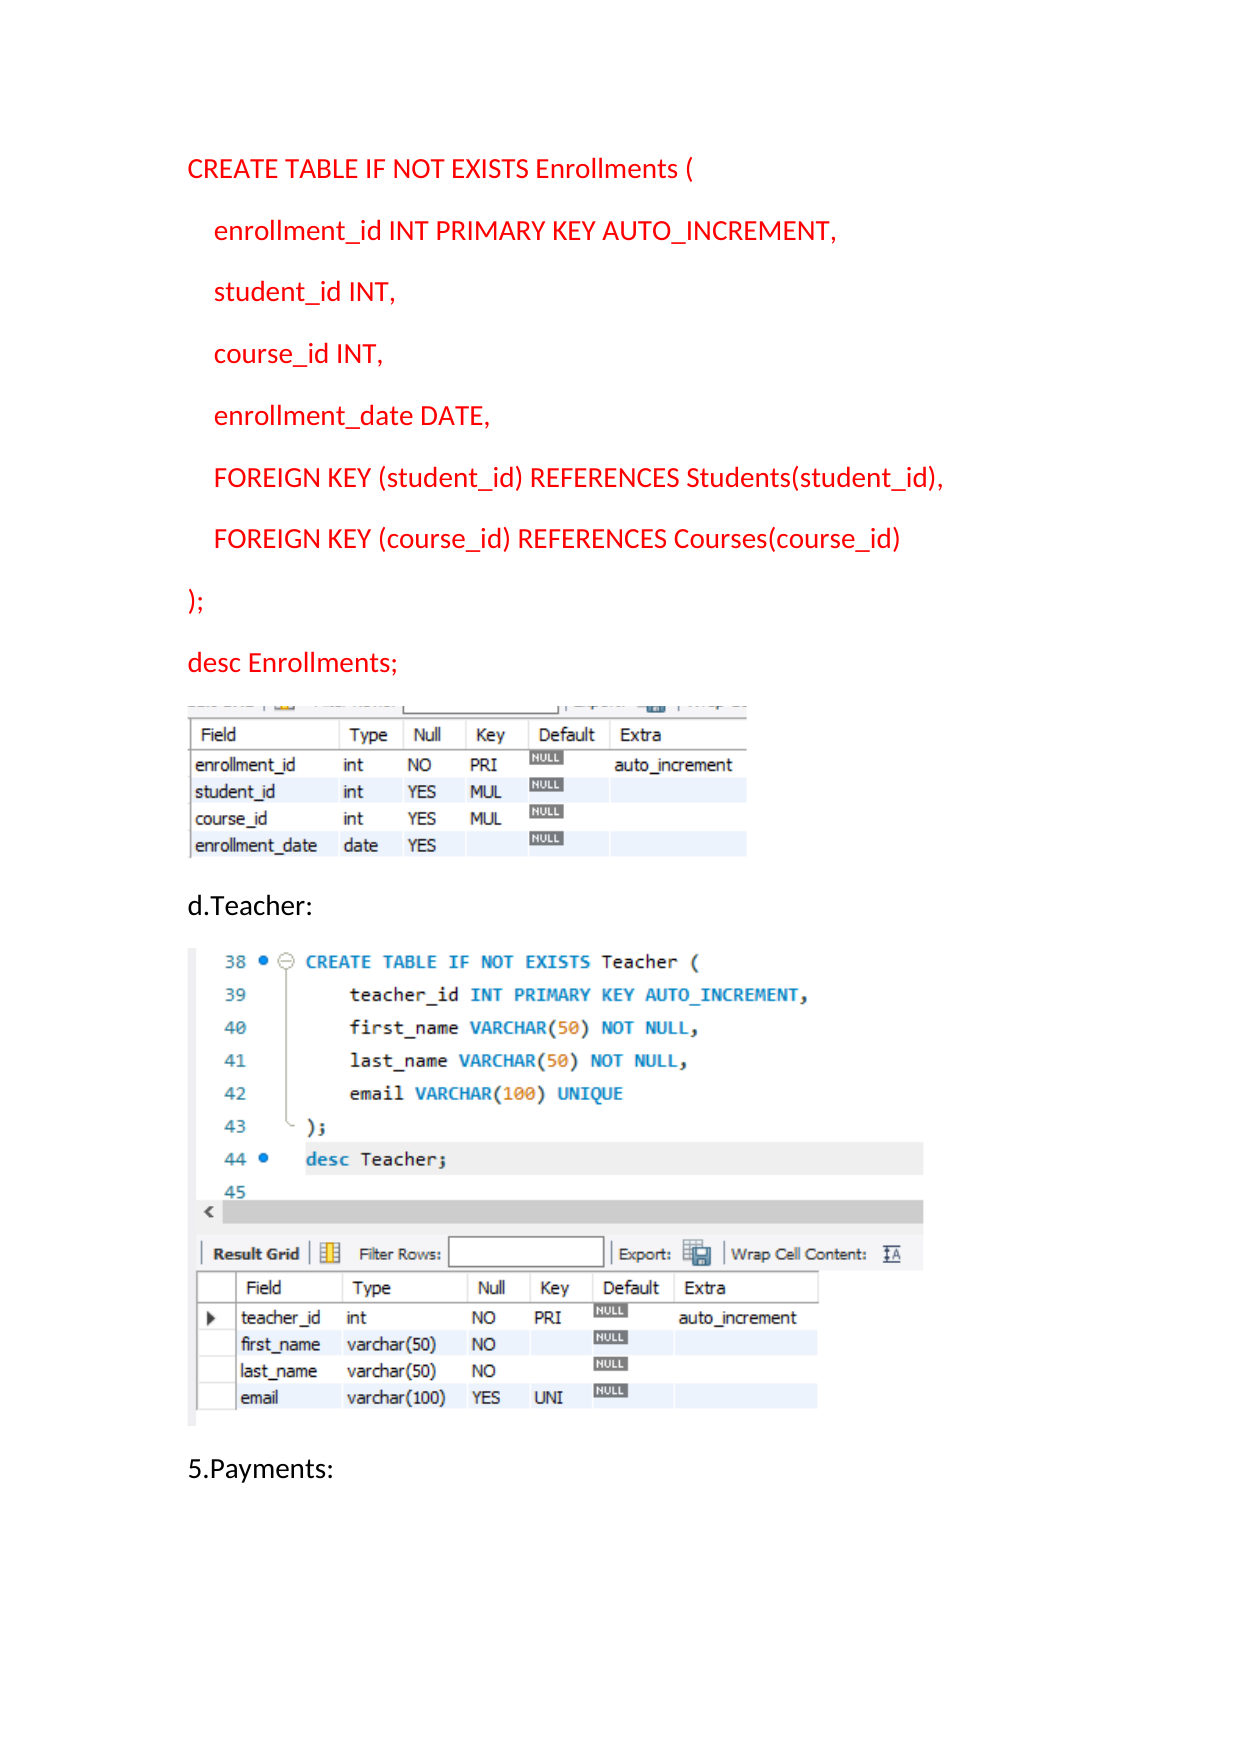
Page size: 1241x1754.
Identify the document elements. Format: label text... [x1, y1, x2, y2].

text student_id INT, [187, 273, 1090, 309]
text enrollment_id INT PRIMARY KEY AUTO_INCREMENT, [187, 212, 1090, 247]
text desc Enrollments; [187, 644, 1090, 680]
picture [187, 706, 747, 863]
text enrollment_date DATE, [187, 397, 1090, 433]
text CREATE TABLE IF NOT EXISTS Enrollments ( [187, 150, 1090, 186]
text FOREIGN KEY (student_id) REFERENCES Students(student_id), [187, 459, 1090, 494]
picture [187, 948, 924, 1426]
text FOREIGN KEY (course_id) REFERENCES Courses(course_id) [187, 521, 1090, 556]
text course_id INT, [187, 335, 1090, 371]
text 5.Payments: [187, 1451, 1090, 1486]
text ); [187, 582, 1090, 618]
text d.Teacher: [187, 887, 1090, 923]
